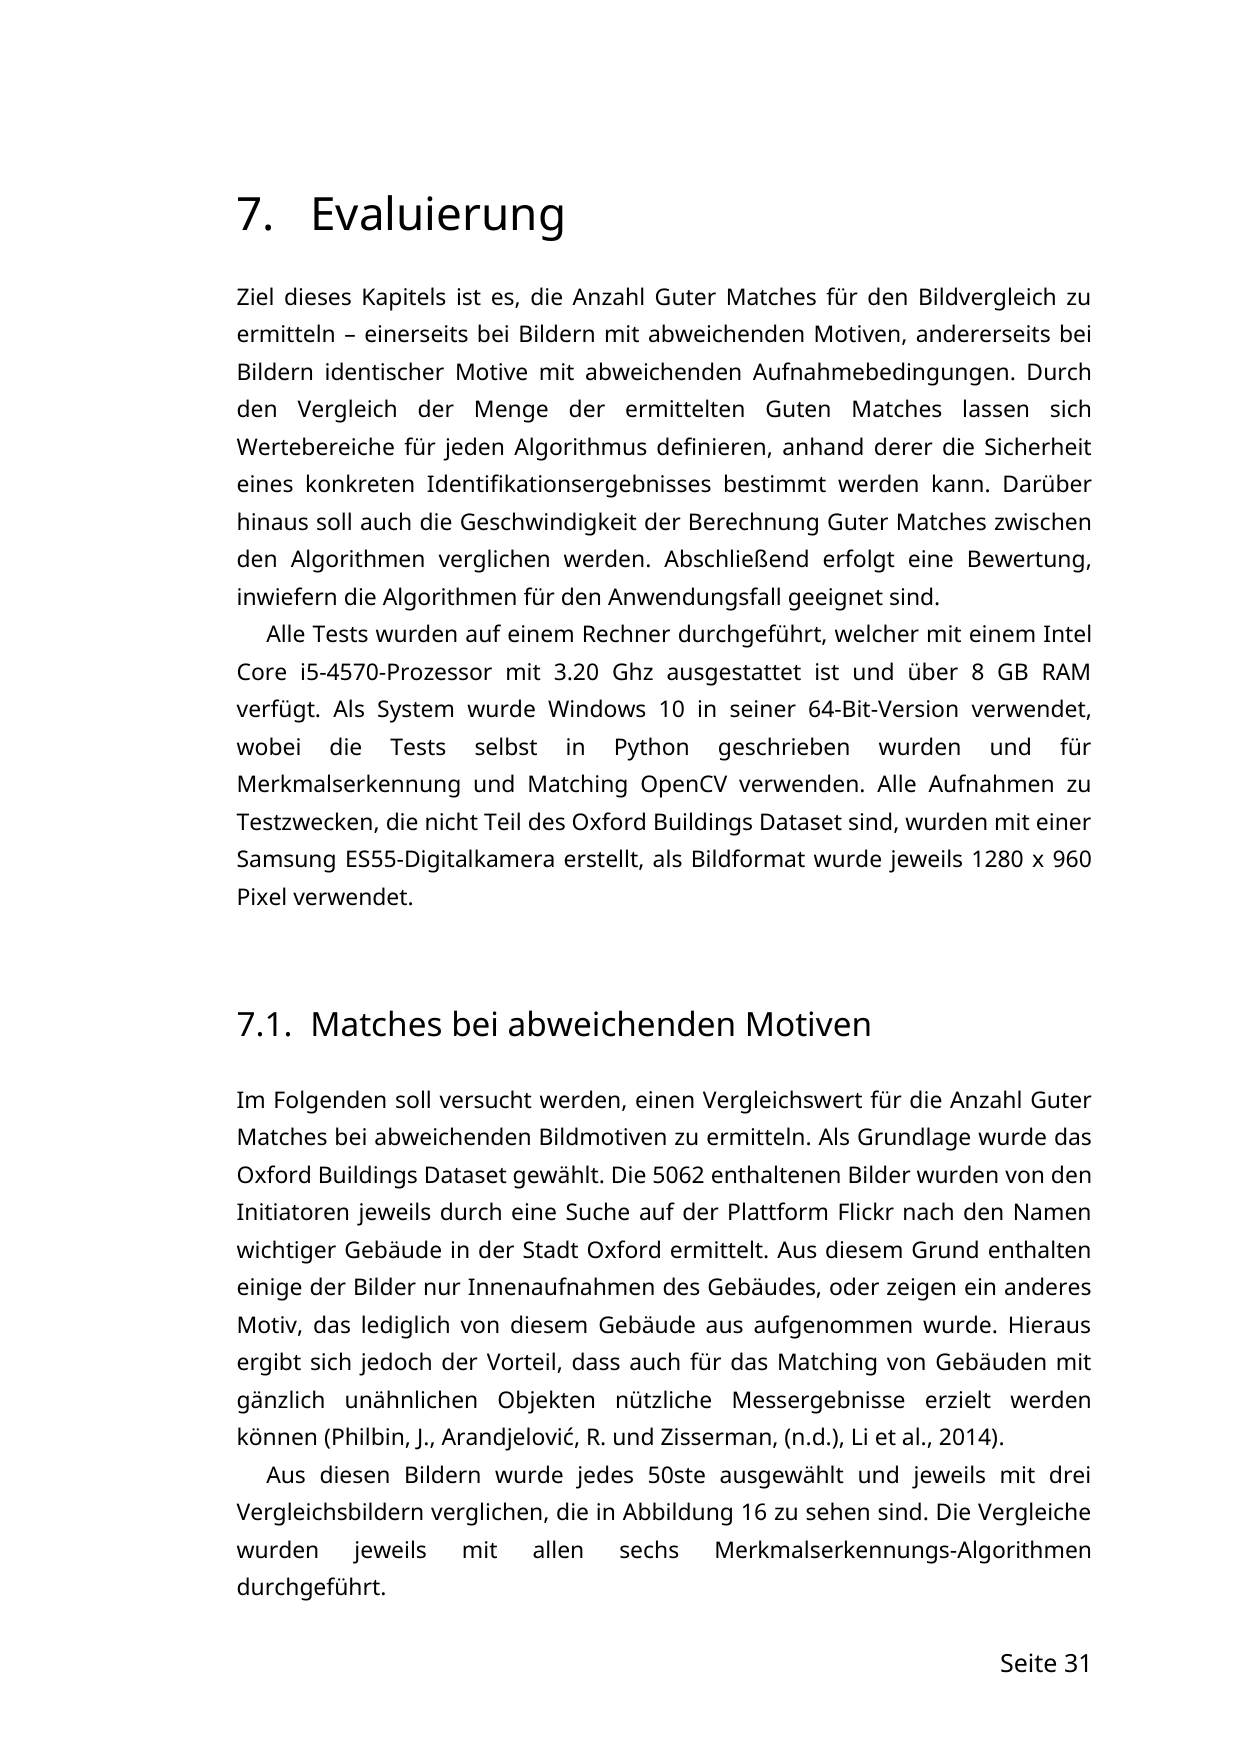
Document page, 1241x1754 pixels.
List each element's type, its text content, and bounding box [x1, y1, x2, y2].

text Im Folgenden soll versucht werden, einen Vergleichswert für die Anzahl Guter Matches bei abweichenden Bildmotiven zu ermitteln. Als Grundlage wurde das Oxford Buildings Dataset gewählt. Die 5062 enthaltenen Bilder wurden von den Initiatoren jeweils durch eine Suche auf der Plattform Flickr nach den Namen wichtiger Gebäude in der Stadt Oxford ermittelt. Aus diesem Grund enthalten einige der Bilder nur Innenaufnahmen des Gebäudes, oder zeigen ein anderes Motiv, das lediglich von diesem Gebäude aus aufgenommen wurde. Hieraus ergibt sich jedoch der Vorteil, dass auch für das Matching von Gebäuden mit gänzlich unähnlichen Objekten nützliche Messergebnisse erzielt werden können (Philbin, J., Arandjelović, R. und Zisserman, (n.d.), Li et al., 2014). [236, 1084, 1092, 1452]
text Ziel dieses Kapitels ist es, die Anzahl Guter Matches für den Bildvergleich zu ermitteln – einerseits bei Bildern mit abweichenden Motiven, andererseits bei Bildern identischer Motive mit abweichenden Aufnahmebedingungen. Durch den Vergleich der Menge der ermittelten Guten Matches lassen sich Wertebereiche für jeden Algorithmus definieren, anhand derer die Sicherheit eines konkreten Identifikationsergebnisses bestimmt werden kann. Darüber hinaus soll auch die Geschwindigkeit der Berechnung Guter Matches zwischen den Algorithmen verglichen werden. Abschließend erfolgt eine Bewertung, inwiefern die Algorithmen für den Anwendungsfall geeignet sind. [236, 281, 1092, 612]
text Aus diesen Bildern wurde jedes 50ste ausgewählt und jeweils mit drei Vergleichsbildern verglichen, die in Abbildung 16 zu sehen sind. Die Vergleiche wurden jeweils mit allen sechs Merkmalserkennungs-Algorithmen durchgeführt. [236, 1459, 1092, 1602]
subtitle Evaluierung [236, 181, 1092, 243]
text Alle Tests wurden auf einem Rechner durchgeführt, welcher mit einem Intel Core i5-4570-Prozessor mit 3.20 Ghz ausgestattet ist und über 8 GB RAM verfügt. Als System wurde Windows 10 in seiner 64-Bit-Version verwendet, wobei die Tests selbst in Python geschrieben wurden und für Merkmalserkennung und Matching OpenCV verwenden. Alle Aufnahmen zu Testzwecken, die nicht Teil des Oxford Buildings Dataset sind, wurden mit einer Samsung ES55-Digitalkamera erstellt, als Bildformat wurde jeweils 1280 x 960 Pixel verwendet. [236, 618, 1092, 912]
subtitle Matches bei abweichenden Motiven [236, 1001, 1092, 1046]
